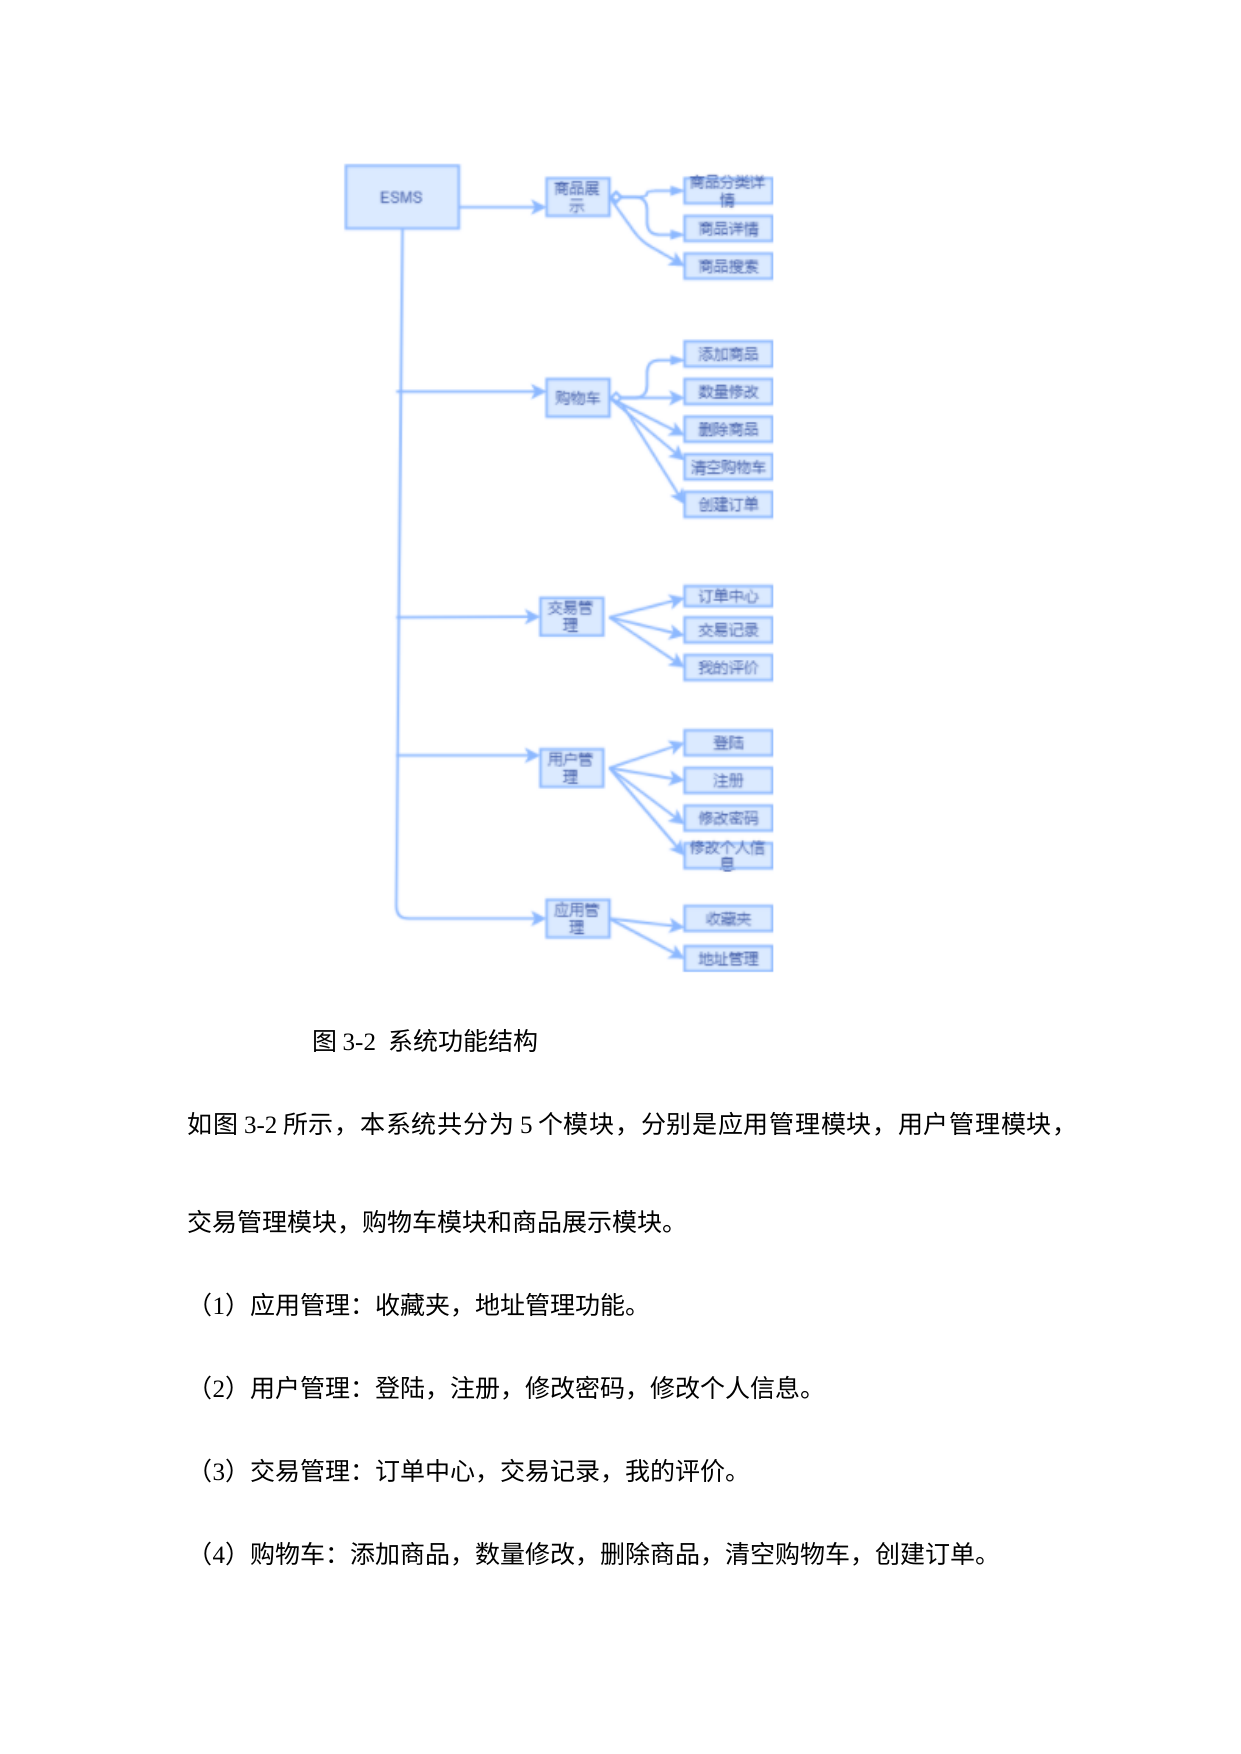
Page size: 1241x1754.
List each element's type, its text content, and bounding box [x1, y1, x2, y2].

list 购物车：添加商品，数量修改，删除商品，清空购物车，创建订单。 [187, 1520, 1053, 1585]
list 如图3-2所示，本系统共分为5个模块，分别是应用管理模块，用户管理模块，交易管理模块，购物车模块和商品展示模块。 [187, 1090, 1053, 1253]
list 交易管理：订单中心，交易记录，我的评价。 [187, 1437, 1053, 1502]
list 图3-2 系统功能结构 [187, 1007, 1053, 1072]
picture [335, 162, 905, 980]
list 用户管理：登陆，注册，修改密码，修改个人信息。 [187, 1354, 1053, 1419]
list 应用管理：收藏夹，地址管理功能。 [187, 1271, 1053, 1336]
